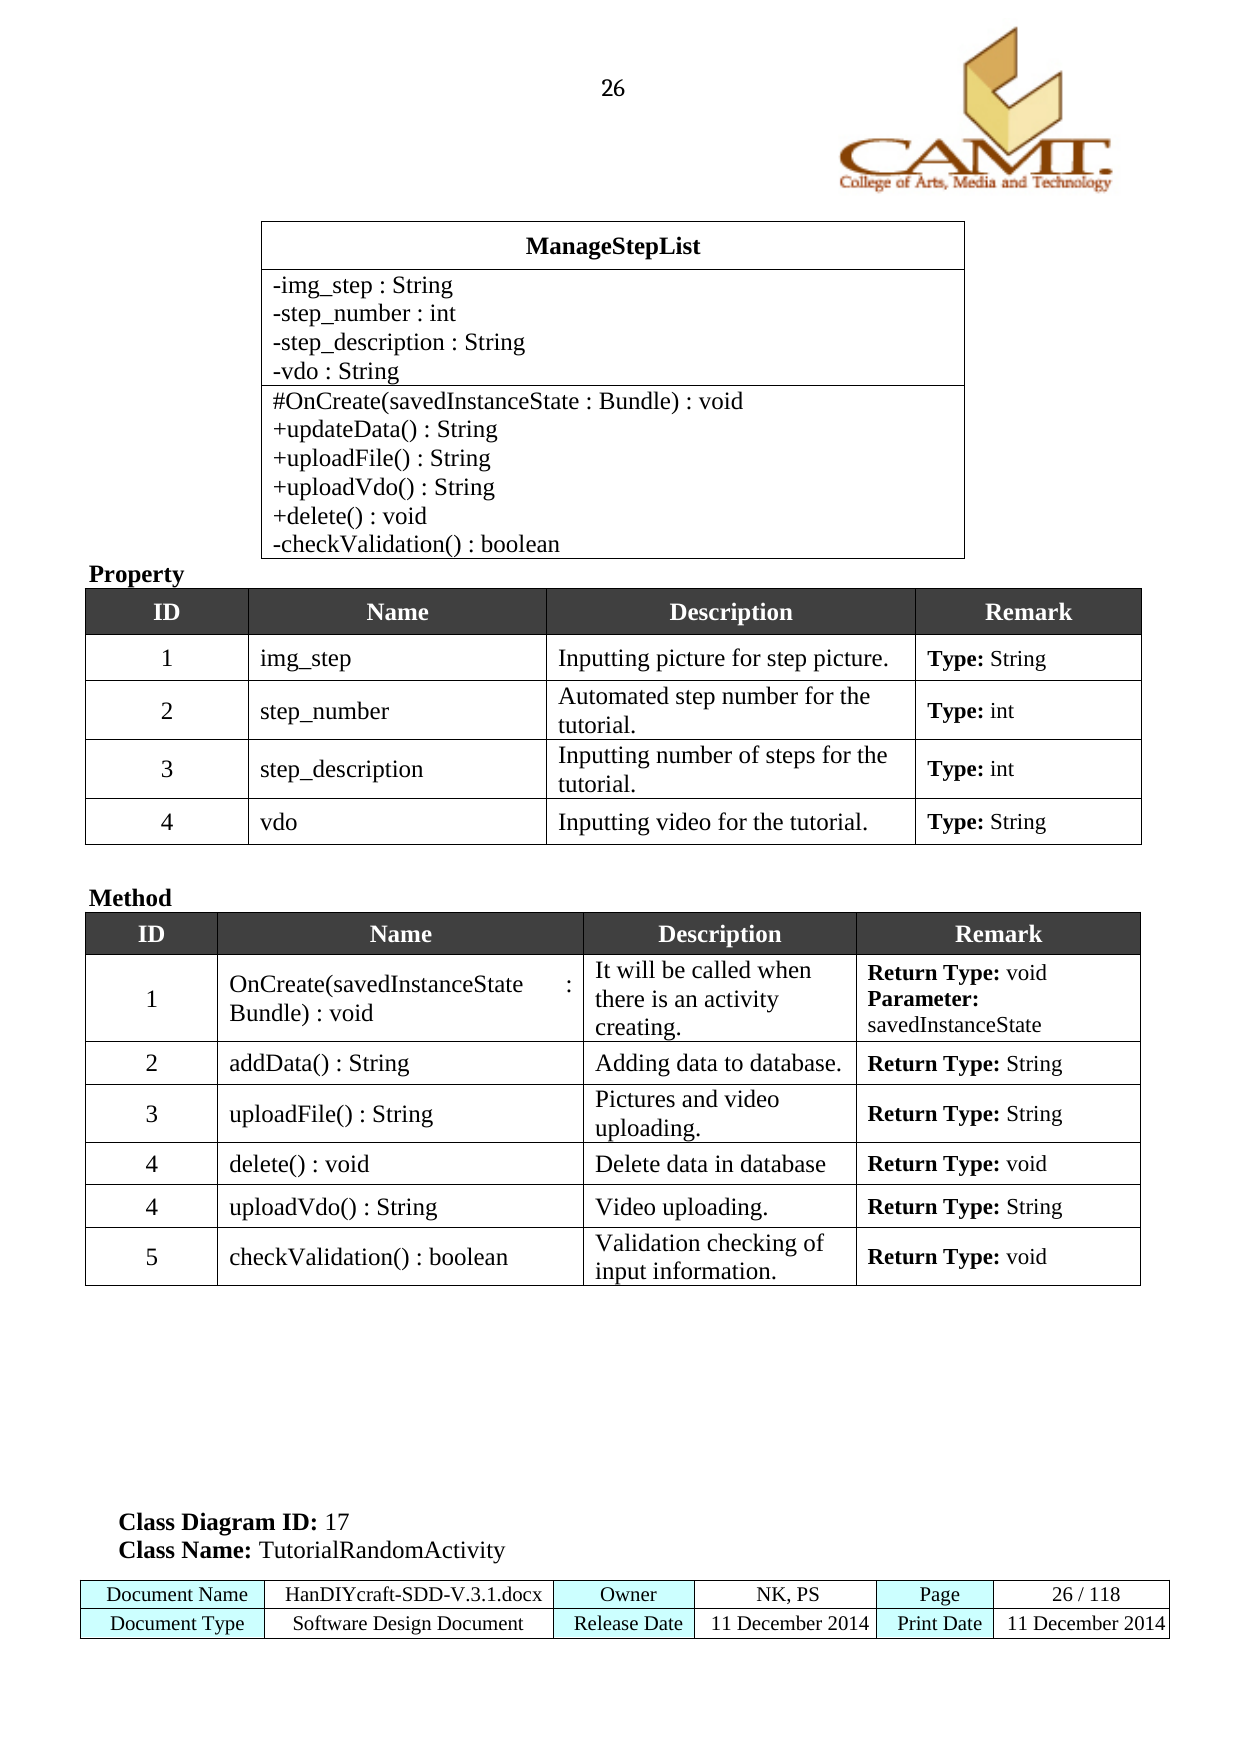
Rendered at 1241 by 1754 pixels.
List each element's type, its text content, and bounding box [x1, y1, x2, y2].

table_cell Type: String [916, 799, 1141, 843]
table_cell Pictures and video uploading. [584, 1085, 856, 1142]
table_cell OnCreate(savedInstanceState : Bundle) : void [218, 955, 583, 1041]
picture [755, 18, 1221, 207]
table_cell Automated step number for the tutorial. [547, 681, 915, 739]
table_cell Type: int [916, 681, 1141, 739]
table_header Name [249, 589, 546, 634]
table_header Name [218, 913, 583, 954]
table_header Description [547, 589, 915, 634]
table_cell Return Type: String [857, 1042, 1140, 1083]
table_header ID [86, 913, 217, 954]
table_cell Validation checking of input information. [584, 1228, 856, 1285]
table_cell 2 [86, 681, 248, 739]
table_cell 4 [86, 1143, 217, 1184]
table_cell 2 [86, 1042, 217, 1083]
table_header Description [584, 913, 856, 954]
table_cell 5 [86, 1228, 217, 1285]
table_cell 1 [86, 955, 217, 1041]
table_cell step_description [249, 740, 546, 797]
table_header Remark [857, 913, 1140, 954]
table_cell Return Type: String [857, 1185, 1140, 1227]
table_cell Inputting video for the tutorial. [547, 799, 915, 843]
table_header Remark [916, 589, 1141, 634]
table_cell Video uploading. [584, 1185, 856, 1227]
table_header ManageStepList [262, 222, 964, 269]
table_cell Return Type: String [857, 1085, 1140, 1142]
table_cell Type: int [916, 740, 1141, 797]
table_cell It will be called when there is an activity creating. [584, 955, 856, 1041]
table_cell Adding data to database. [584, 1042, 856, 1083]
text Method [88, 883, 1108, 912]
table_cell 4 [86, 1185, 217, 1227]
table_cell step_number [249, 681, 546, 739]
text Class Name: TutorialRandomActivity [118, 1535, 1108, 1564]
table_cell addData() : String [218, 1042, 583, 1083]
table_cell 4 [86, 799, 248, 843]
table_header ID [86, 589, 248, 634]
text Property [88, 559, 1108, 588]
table_cell Type: String [916, 635, 1141, 680]
table_cell 3 [86, 740, 248, 797]
table_cell uploadFile() : String [218, 1085, 583, 1142]
table_cell Delete data in database [584, 1143, 856, 1184]
table_cell 1 [86, 635, 248, 680]
table_cell Return Type: void Parameter: savedInstanceState [857, 955, 1140, 1041]
table_cell img_step [249, 635, 546, 680]
table_cell uploadVdo() : String [218, 1185, 583, 1227]
text Class Diagram ID: 17 [118, 1507, 1108, 1535]
table_cell vdo [249, 799, 546, 843]
table_cell checkValidation() : boolean [218, 1228, 583, 1285]
table_cell Return Type: void [857, 1143, 1140, 1184]
table_cell -img_step : String -step_number : int -step_description : String -vdo : String [262, 270, 964, 385]
table_cell Return Type: void [857, 1228, 1140, 1285]
table_cell Inputting number of steps for the tutorial. [547, 740, 915, 797]
table_cell delete() : void [218, 1143, 583, 1184]
table_cell Inputting picture for step picture. [547, 635, 915, 680]
table_cell #OnCreate(savedInstanceState : Bundle) : void +updateData() : String +uploadFile() : String +uploadVdo() : String +delete() : void -checkValidation() : boolean [262, 386, 964, 558]
table_cell 3 [86, 1085, 217, 1142]
